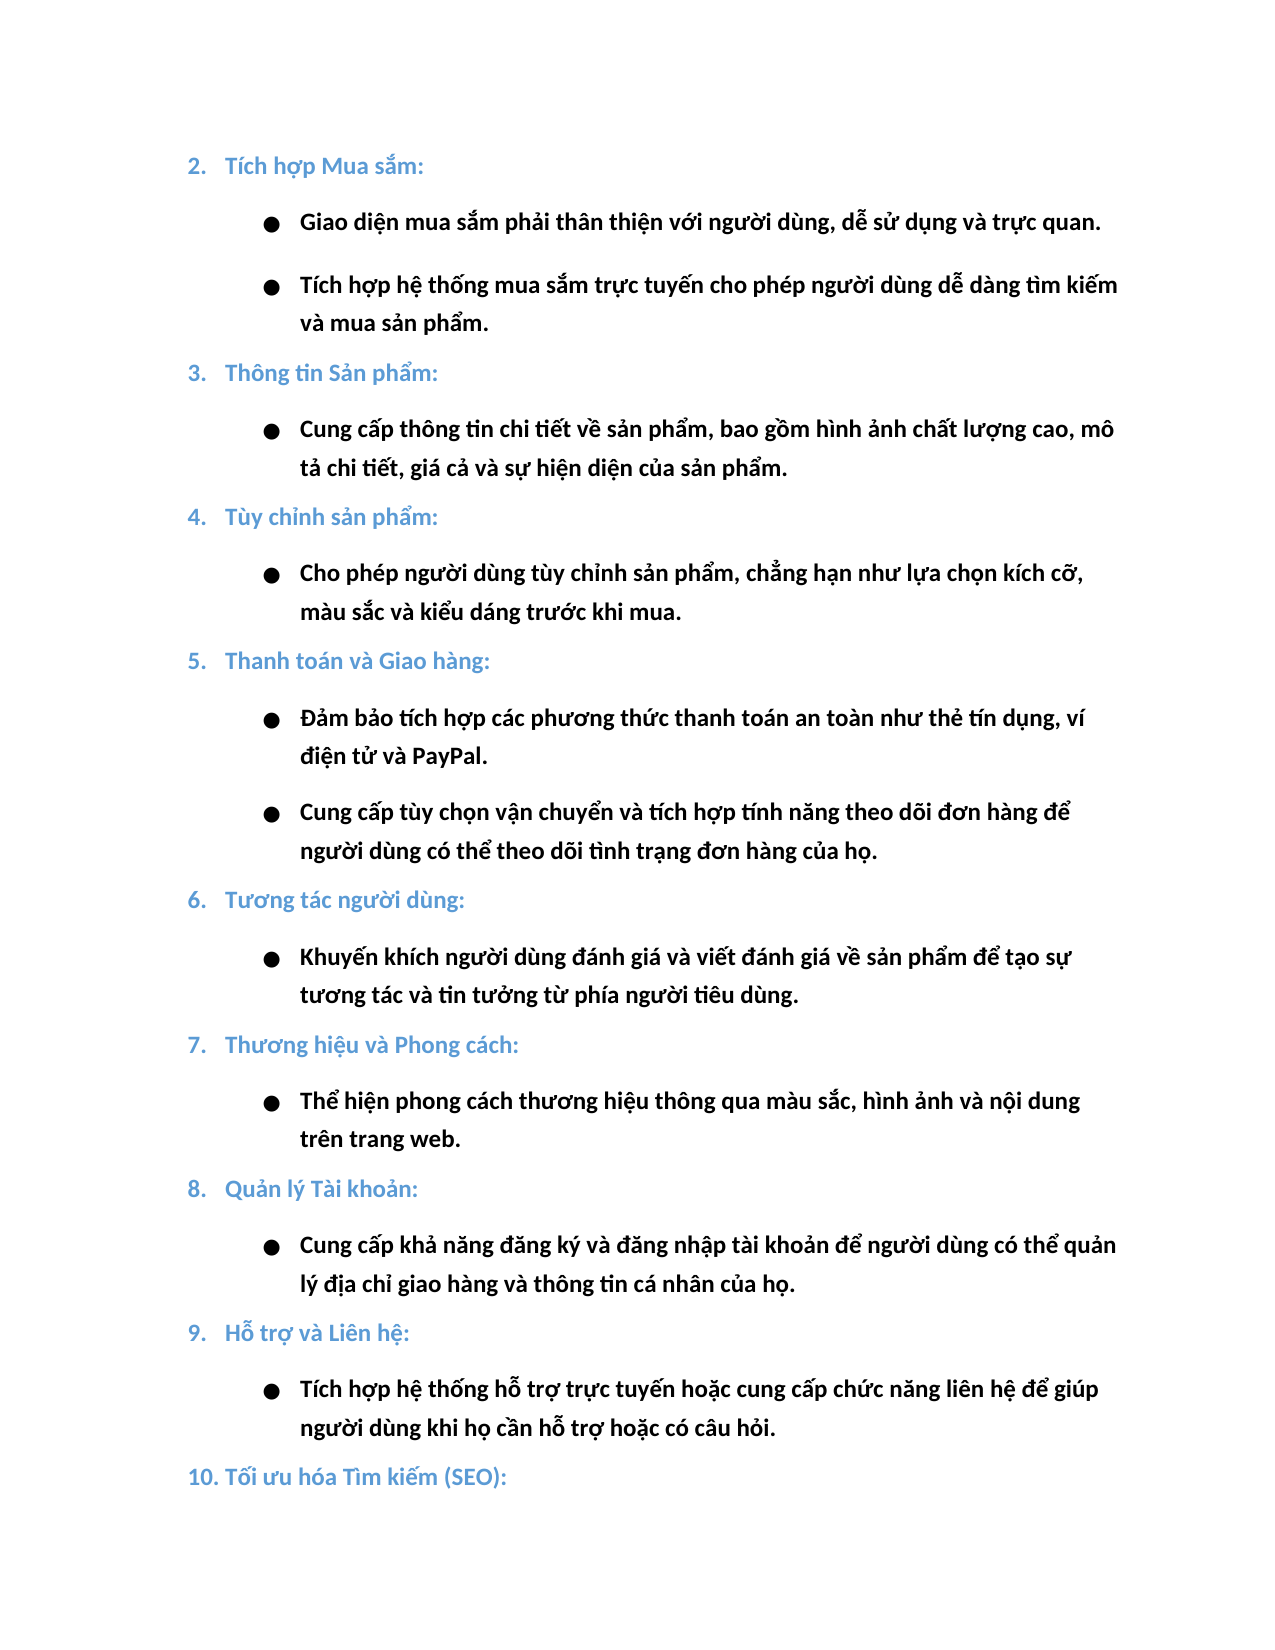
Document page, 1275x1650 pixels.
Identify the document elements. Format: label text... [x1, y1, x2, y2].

list Khuyến khích người dùng đánh giá và viết đánh giá về sản phẩm để tạo sự tương tác và tin tưởng từ phía người tiêu dùng. [262, 934, 1125, 1010]
list Giao diện mua sắm phải thân thiện với người dùng, dễ sử dụng và trực quan. [262, 199, 1125, 242]
list Tương tác người dùng: [187, 884, 1125, 915]
list Cung cấp khả năng đăng ký và đăng nhập tài khoản để người dùng có thể quản lý địa chỉ giao hàng và thông tin cá nhân của họ. [262, 1223, 1125, 1298]
list Cho phép người dùng tùy chỉnh sản phẩm, chẳng hạn như lựa chọn kích cỡ, màu sắc và kiểu dáng trước khi mua. [262, 551, 1125, 626]
list Thông tin Sản phẩm: [187, 357, 1125, 387]
list Tối ưu hóa Tìm kiếm (SEO): [187, 1462, 1125, 1492]
list Tùy chỉnh sản phẩm: [187, 501, 1125, 532]
list Hỗ trợ và Liên hệ: [187, 1317, 1125, 1348]
list Tích hợp Mua sắm: [187, 150, 1125, 181]
list Quản lý Tài khoản: [187, 1173, 1125, 1203]
list Tích hợp hệ thống hỗ trợ trực tuyến hoặc cung cấp chức năng liên hệ để giúp người dùng khi họ cần hỗ trợ hoặc có câu hỏi. [262, 1367, 1125, 1442]
list Đảm bảo tích hợp các phương thức thanh toán an toàn như thẻ tín dụng, ví điện tử và PayPal. [262, 695, 1125, 771]
list Thanh toán và Giao hàng: [187, 646, 1125, 676]
list Tích hợp hệ thống mua sắm trực tuyến cho phép người dùng dễ dàng tìm kiếm và mua sản phẩm. [262, 262, 1125, 338]
list Thể hiện phong cách thương hiệu thông qua màu sắc, hình ảnh và nội dung trên trang web. [262, 1078, 1125, 1154]
list Thương hiệu và Phong cách: [187, 1029, 1125, 1059]
list Cung cấp tùy chọn vận chuyển và tích hợp tính năng theo dõi đơn hàng để người dùng có thể theo dõi tình trạng đơn hàng của họ. [262, 790, 1125, 865]
list Cung cấp thông tin chi tiết về sản phẩm, bao gồm hình ảnh chất lượng cao, mô tả chi tiết, giá cả và sự hiện diện của sản phẩm. [262, 407, 1125, 482]
